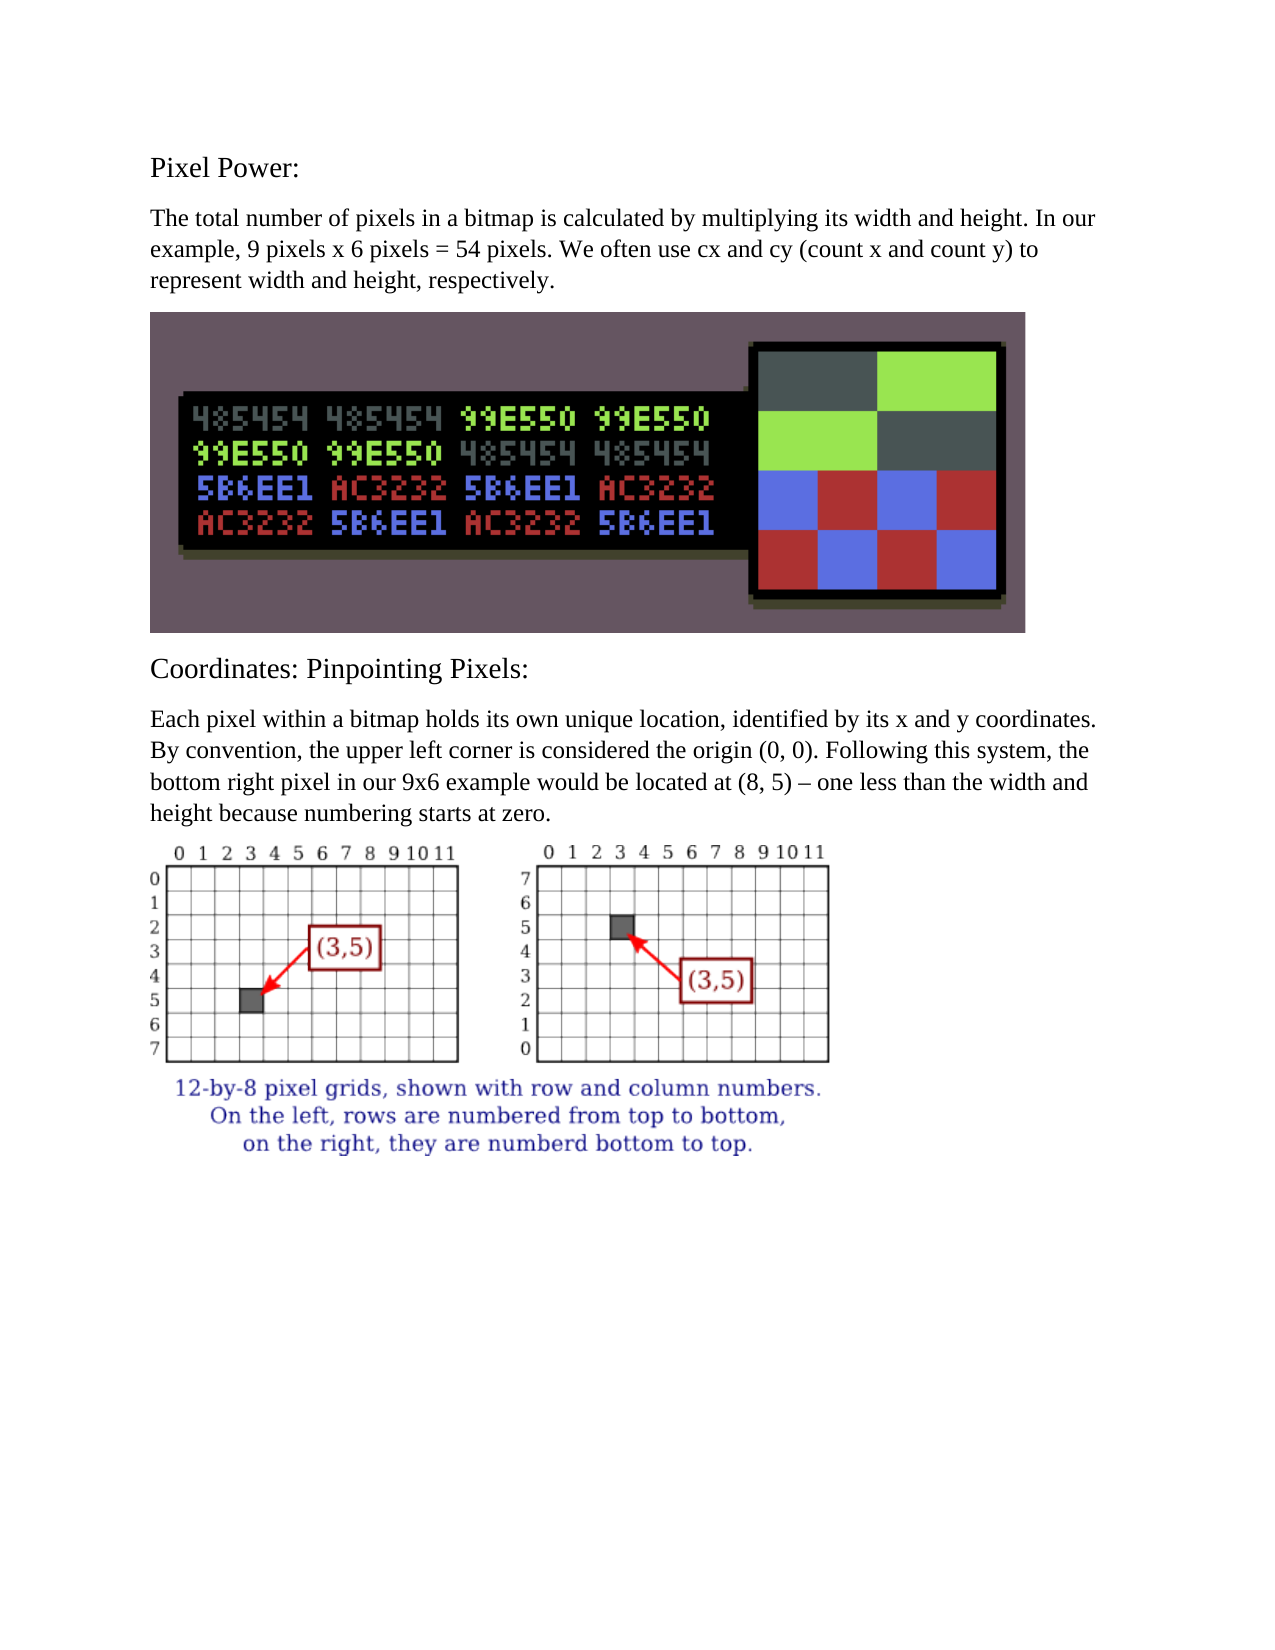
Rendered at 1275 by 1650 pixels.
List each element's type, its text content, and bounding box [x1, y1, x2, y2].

picture [150, 845, 830, 1156]
picture [150, 312, 1026, 633]
text Coordinates: Pinpointing Pixels: [150, 652, 1125, 685]
text The total number of pixels in a bitmap is calculated by multiplying its width and height. In our example, 9 pixels x 6 pixels = 54 pixels. We often use cx and cy (count x and count y) to represent width and height, respectively. [150, 203, 1125, 294]
text Each pixel within a bitmap holds its own unique location, identified by its x and y coordinates. By convention, the upper left corner is considered the origin (0, 0). Following this system, the bottom right pixel in our 9x6 example would be located at (8, 5) – one less than the width and height because numbering starts at zero. [150, 704, 1125, 826]
text Pixel Power: [150, 150, 1125, 183]
